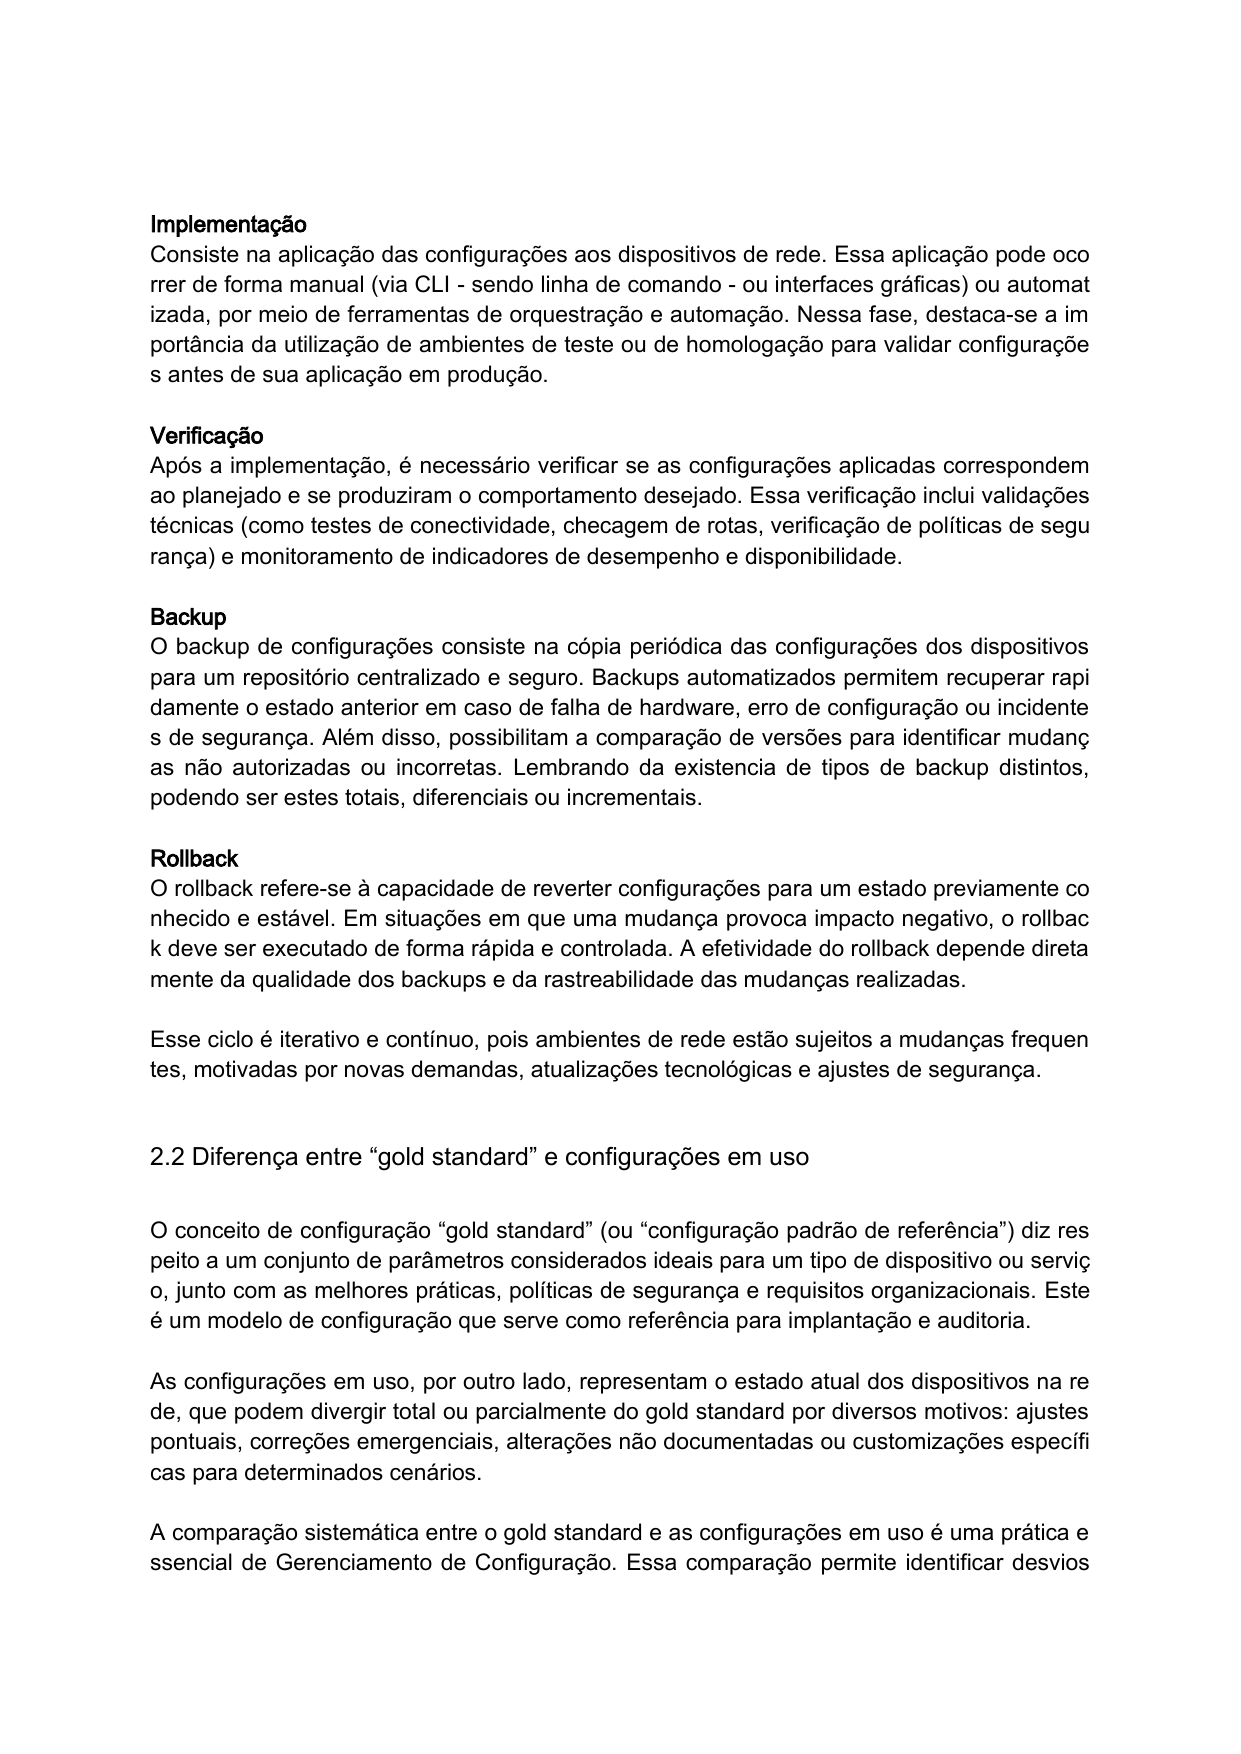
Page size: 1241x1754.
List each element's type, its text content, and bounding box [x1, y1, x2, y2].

text Após a implementação, é necessário verificar se as configurações aplicadas correspondem ao planejado e se produziram o comportamento desejado. Essa verificação inclui validações técnicas (como testes de conectividade, checagem de rotas, verificação de políticas de segurança) e monitoramento de indicadores de desempenho e disponibilidade. [150, 452, 1090, 569]
text As configurações em uso, por outro lado, representam o estado atual dos dispositivos na rede, que podem divergir total ou parcialmente do gold standard por diversos motivos: ajustes pontuais, correções emergenciais, alterações não documentadas ou customizações específicas para determinados cenários. [150, 1368, 1090, 1485]
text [150, 1519, 1090, 1575]
subtitle Diferença entre “gold standard” e configurações em uso [150, 1142, 1090, 1170]
text Rollback [150, 845, 1090, 871]
text Verificação [150, 422, 1090, 448]
text Backup [150, 603, 1090, 629]
text Implementação [150, 210, 1090, 237]
text O conceito de configuração “gold standard” (ou “configuração padrão de referência”) diz respeito a um conjunto de parâmetros considerados ideais para um tipo de dispositivo ou serviço, junto com as melhores práticas, políticas de segurança e requisitos organizacionais. Este é um modelo de configuração que serve como referência para implantação e auditoria. [150, 1217, 1090, 1334]
text O rollback refere-se à capacidade de reverter configurações para um estado previamente conhecido e estável. Em situações em que uma mudança provoca impacto negativo, o rollback deve ser executado de forma rápida e controlada. A efetividade do rollback depende diretamente da qualidade dos backups e da rastreabilidade das mudanças realizadas. [150, 875, 1090, 992]
text Esse ciclo é iterativo e contínuo, pois ambientes de rede estão sujeitos a mudanças frequentes, motivadas por novas demandas, atualizações tecnológicas e ajustes de segurança. [150, 1026, 1090, 1083]
text O backup de configurações consiste na cópia periódica das configurações dos dispositivos para um repositório centralizado e seguro. Backups automatizados permitem recuperar rapidamente o estado anterior em caso de falha de hardware, erro de configuração ou incidentes de segurança. Além disso, possibilitam a comparação de versões para identificar mudanças não autorizadas ou incorretas. Lembrando da existencia de tipos de backup distintos, podendo ser estes totais, diferenciais ou incrementais. [150, 633, 1090, 811]
text Consiste na aplicação das configurações aos dispositivos de rede. Essa aplicação pode ocorrer de forma manual (via CLI - sendo linha de comando - ou interfaces gráficas) ou automatizada, por meio de ferramentas de orquestração e automação. Nessa fase, destaca-se a importância da utilização de ambientes de teste ou de homologação para validar configurações antes de sua aplicação em produção. [150, 241, 1090, 388]
